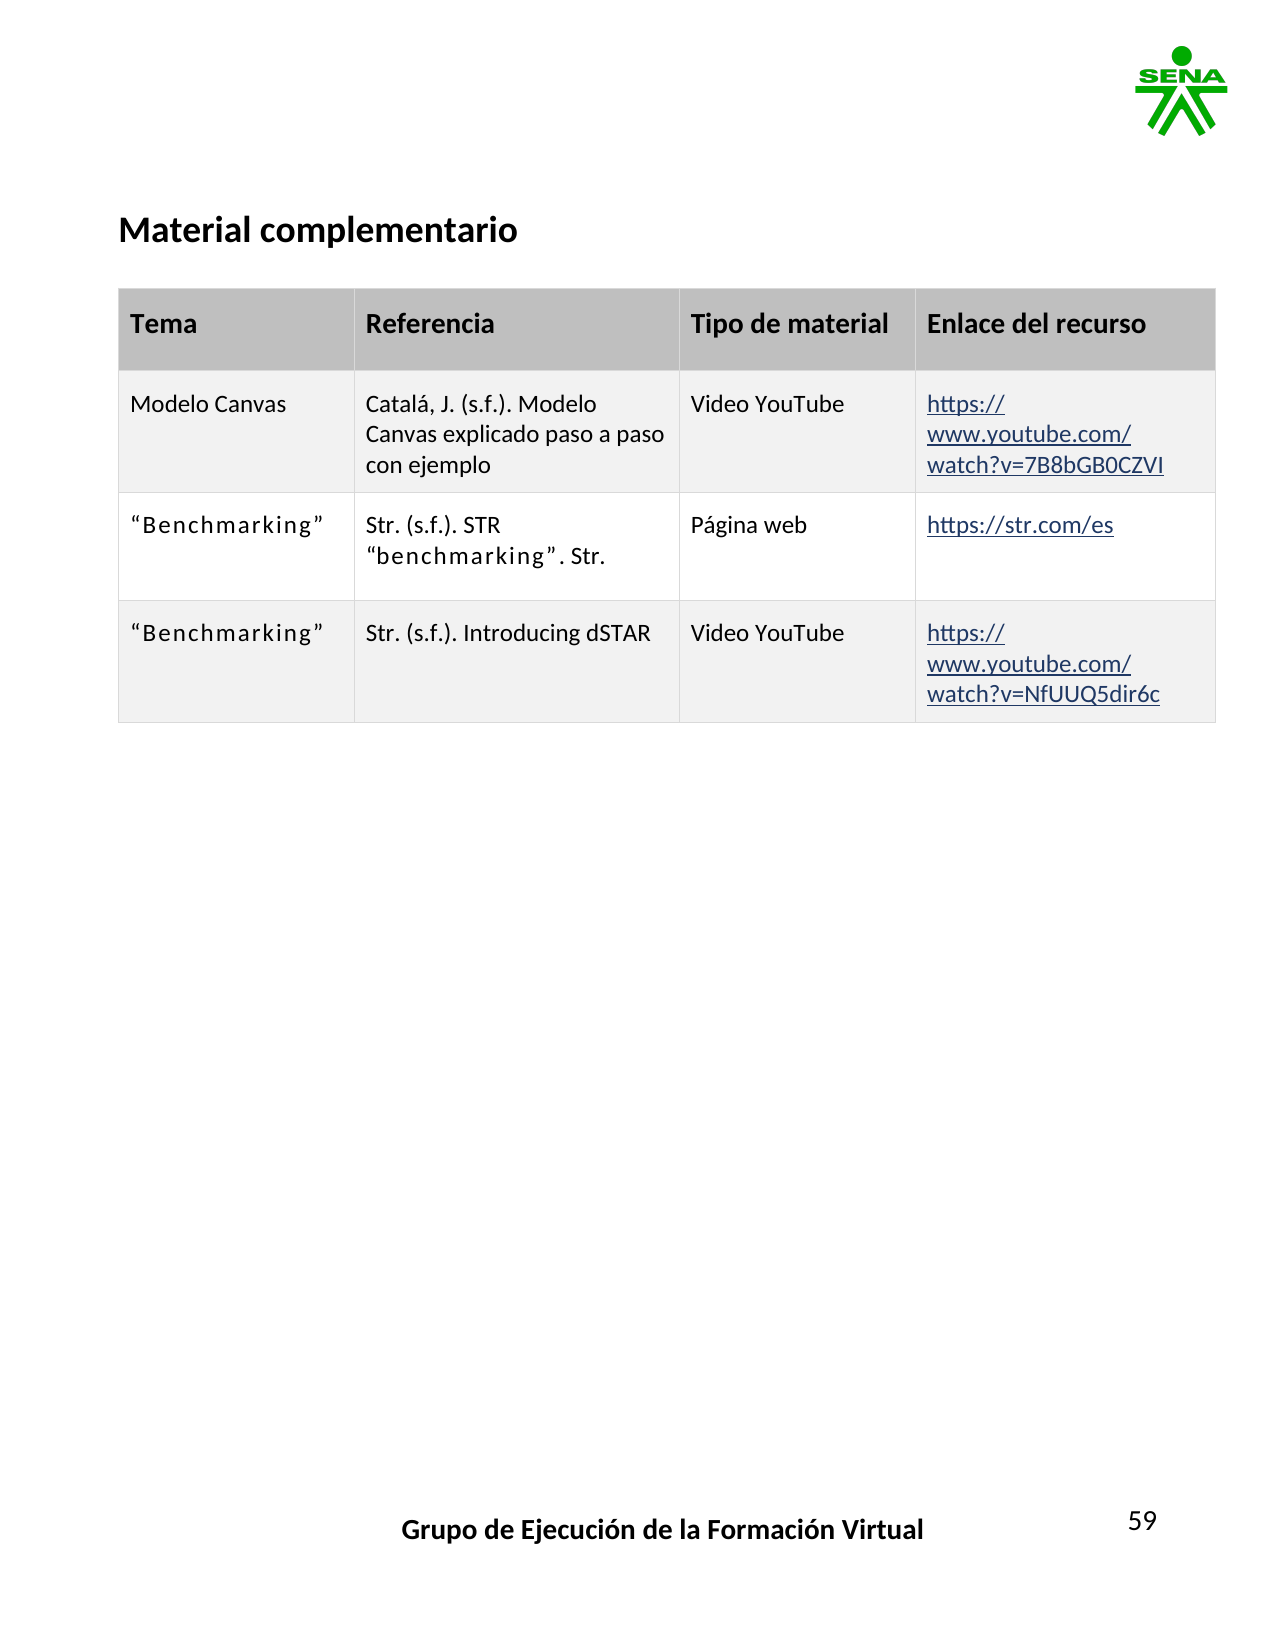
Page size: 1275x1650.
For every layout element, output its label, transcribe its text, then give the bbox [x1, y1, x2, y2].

table_cell Catalá, J. (s.f.). Modelo Canvas explicado paso a paso con ejemplo [355, 371, 679, 492]
table_cell Str. (s.f.). STR “benchmarking”. Str. [355, 493, 679, 600]
table_cell Video YouTube [680, 601, 915, 722]
table_cell https://www.youtube.com/watch?v=7B8bGB0CZVI [916, 371, 1215, 492]
table_header Enlace del recurso [916, 289, 1215, 370]
table_cell https://www.youtube.com/watch?v=NfUUQ5dir6c [916, 601, 1215, 722]
table_cell Str. (s.f.). Introducing dSTAR [355, 601, 679, 722]
table_cell Video YouTube [680, 371, 915, 492]
table_cell Página web [680, 493, 915, 600]
table_cell https://str.com/es [916, 493, 1215, 600]
picture [1135, 46, 1228, 136]
table_header Tema [119, 289, 354, 370]
table_header Referencia [355, 289, 679, 370]
text Material complementario [118, 206, 1157, 252]
table_header Tipo de material [680, 289, 915, 370]
table_cell Modelo Canvas [119, 371, 354, 492]
table_cell “Benchmarking” [119, 601, 354, 722]
table_cell “Benchmarking” [119, 493, 354, 600]
